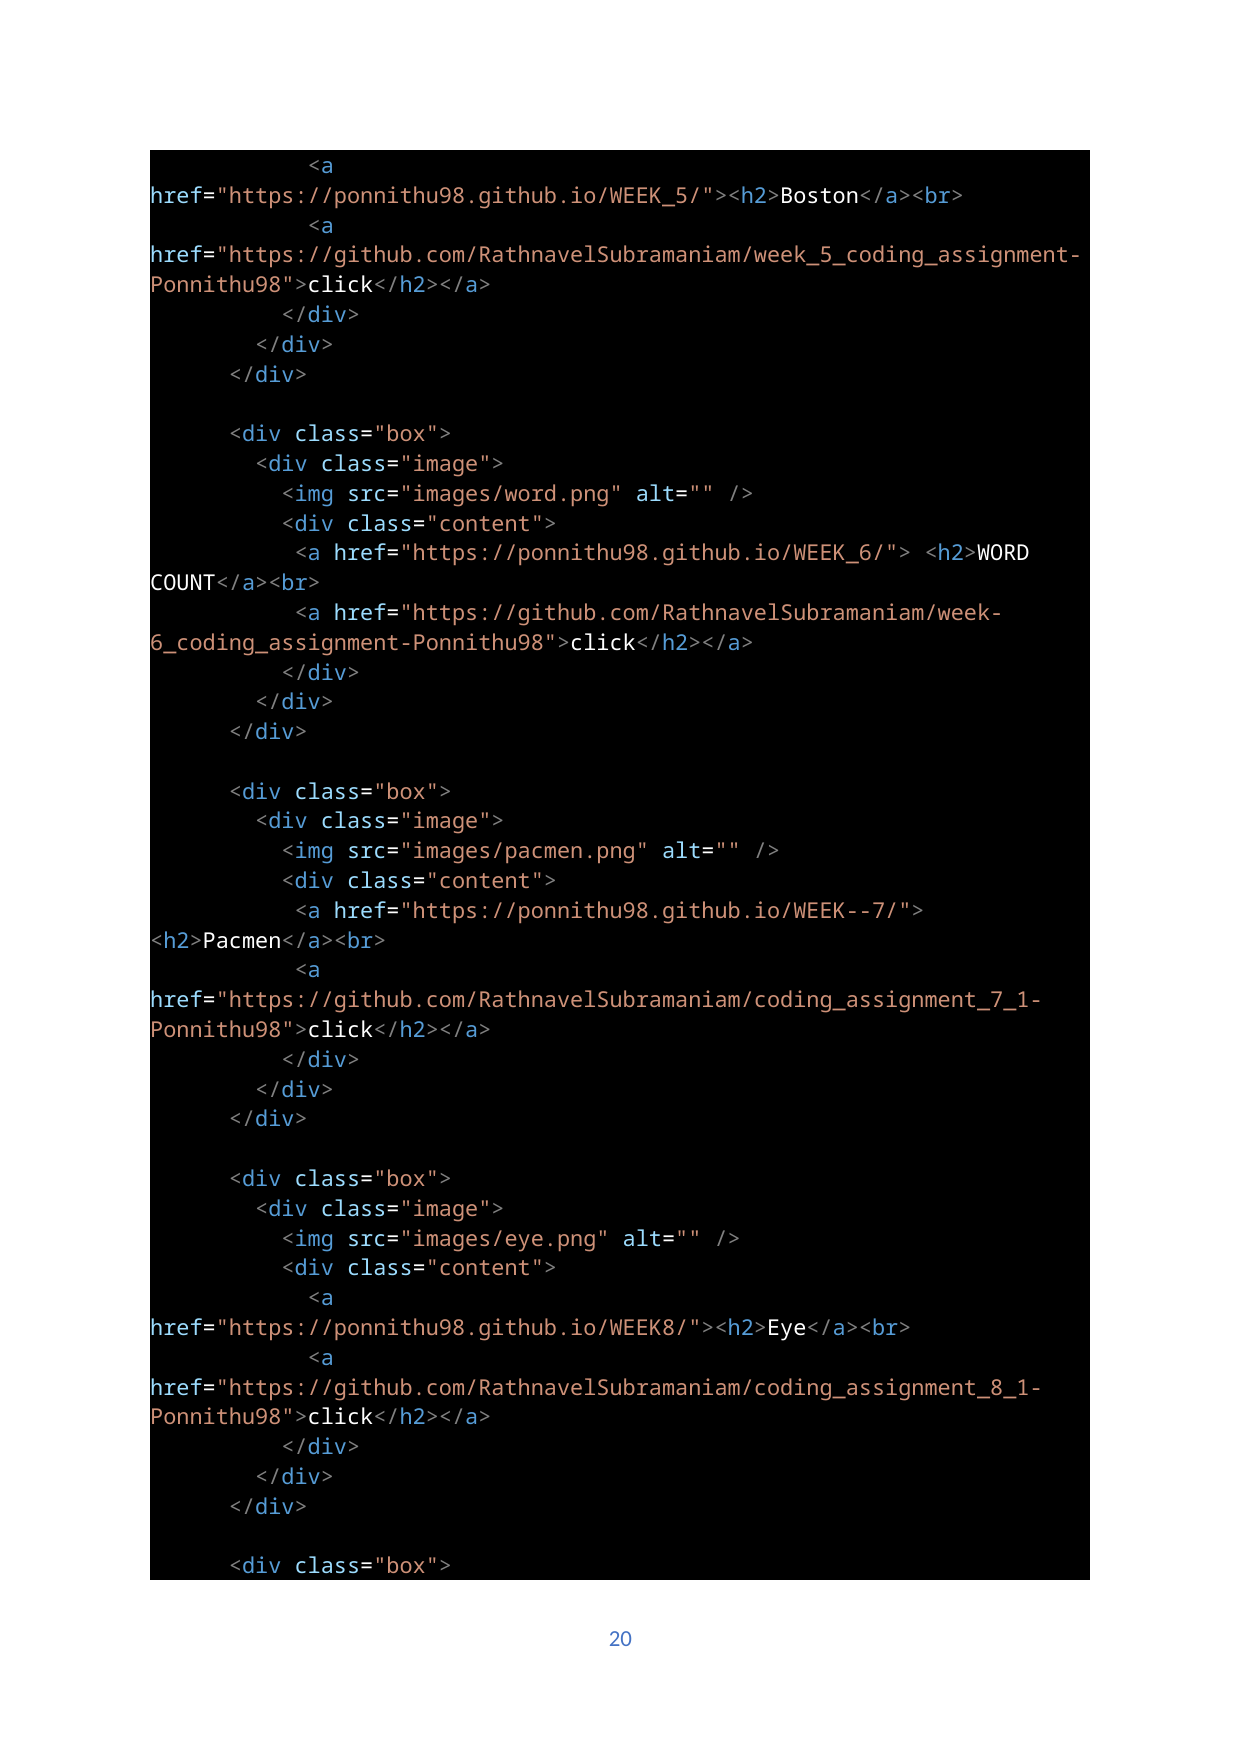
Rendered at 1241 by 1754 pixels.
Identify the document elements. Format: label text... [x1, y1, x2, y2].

text <a href="https://github.com/RathnavelSubramaniam/coding_assignment_7_1-Ponnithu98">click</h2></a> [150, 954, 1090, 1044]
text </div> [150, 1103, 1090, 1133]
text <div class="image"> [150, 448, 1090, 478]
text <div class="box"> [150, 1163, 1090, 1193]
text </div> [150, 358, 1090, 388]
text <div class="box"> [150, 1550, 1090, 1580]
text </div> [150, 329, 1090, 358]
text <a href="https://github.com/RathnavelSubramaniam/coding_assignment_8_1-Ponnithu98">click</h2></a> [150, 1342, 1090, 1431]
text </div> [150, 1073, 1090, 1103]
text </div> [150, 686, 1090, 716]
text <img src="images/word.png" alt="" /> [150, 478, 1090, 507]
text <div class="content"> [150, 865, 1090, 895]
text </div> [150, 1491, 1090, 1520]
text </div> [150, 1431, 1090, 1461]
text <a href="https://ponnithu98.github.io/WEEK8/"><h2>Eye</a><br> [150, 1282, 1090, 1342]
text </div> [150, 1044, 1090, 1073]
text <a href="https://github.com/RathnavelSubramaniam/week_5_coding_assignment-Ponnithu98">click</h2></a> [150, 209, 1090, 299]
text <a href="https://ponnithu98.github.io/WEEK--7/"> <h2>Pacmen</a><br> [150, 895, 1090, 954]
text <div class="box"> [150, 418, 1090, 448]
text <a href="https://ponnithu98.github.io/WEEK_6/"> <h2>WORD COUNT</a><br> [150, 537, 1090, 597]
text <div class="image"> [150, 1193, 1090, 1222]
text <div class="box"> [150, 776, 1090, 805]
text <a href="https://github.com/RathnavelSubramaniam/week-6_coding_assignment-Ponnithu98">click</h2></a> [150, 597, 1090, 656]
text </div> [150, 1461, 1090, 1491]
text <a href="https://ponnithu98.github.io/WEEK_5/"><h2>Boston</a><br> [150, 150, 1090, 209]
text <img src="images/pacmen.png" alt="" /> [150, 835, 1090, 865]
text </div> [150, 716, 1090, 746]
text <div class="content"> [150, 1252, 1090, 1282]
text <img src="images/eye.png" alt="" /> [150, 1222, 1090, 1252]
text </div> [150, 299, 1090, 329]
text <div class="content"> [150, 507, 1090, 537]
text </div> [150, 656, 1090, 686]
text <div class="image"> [150, 805, 1090, 835]
